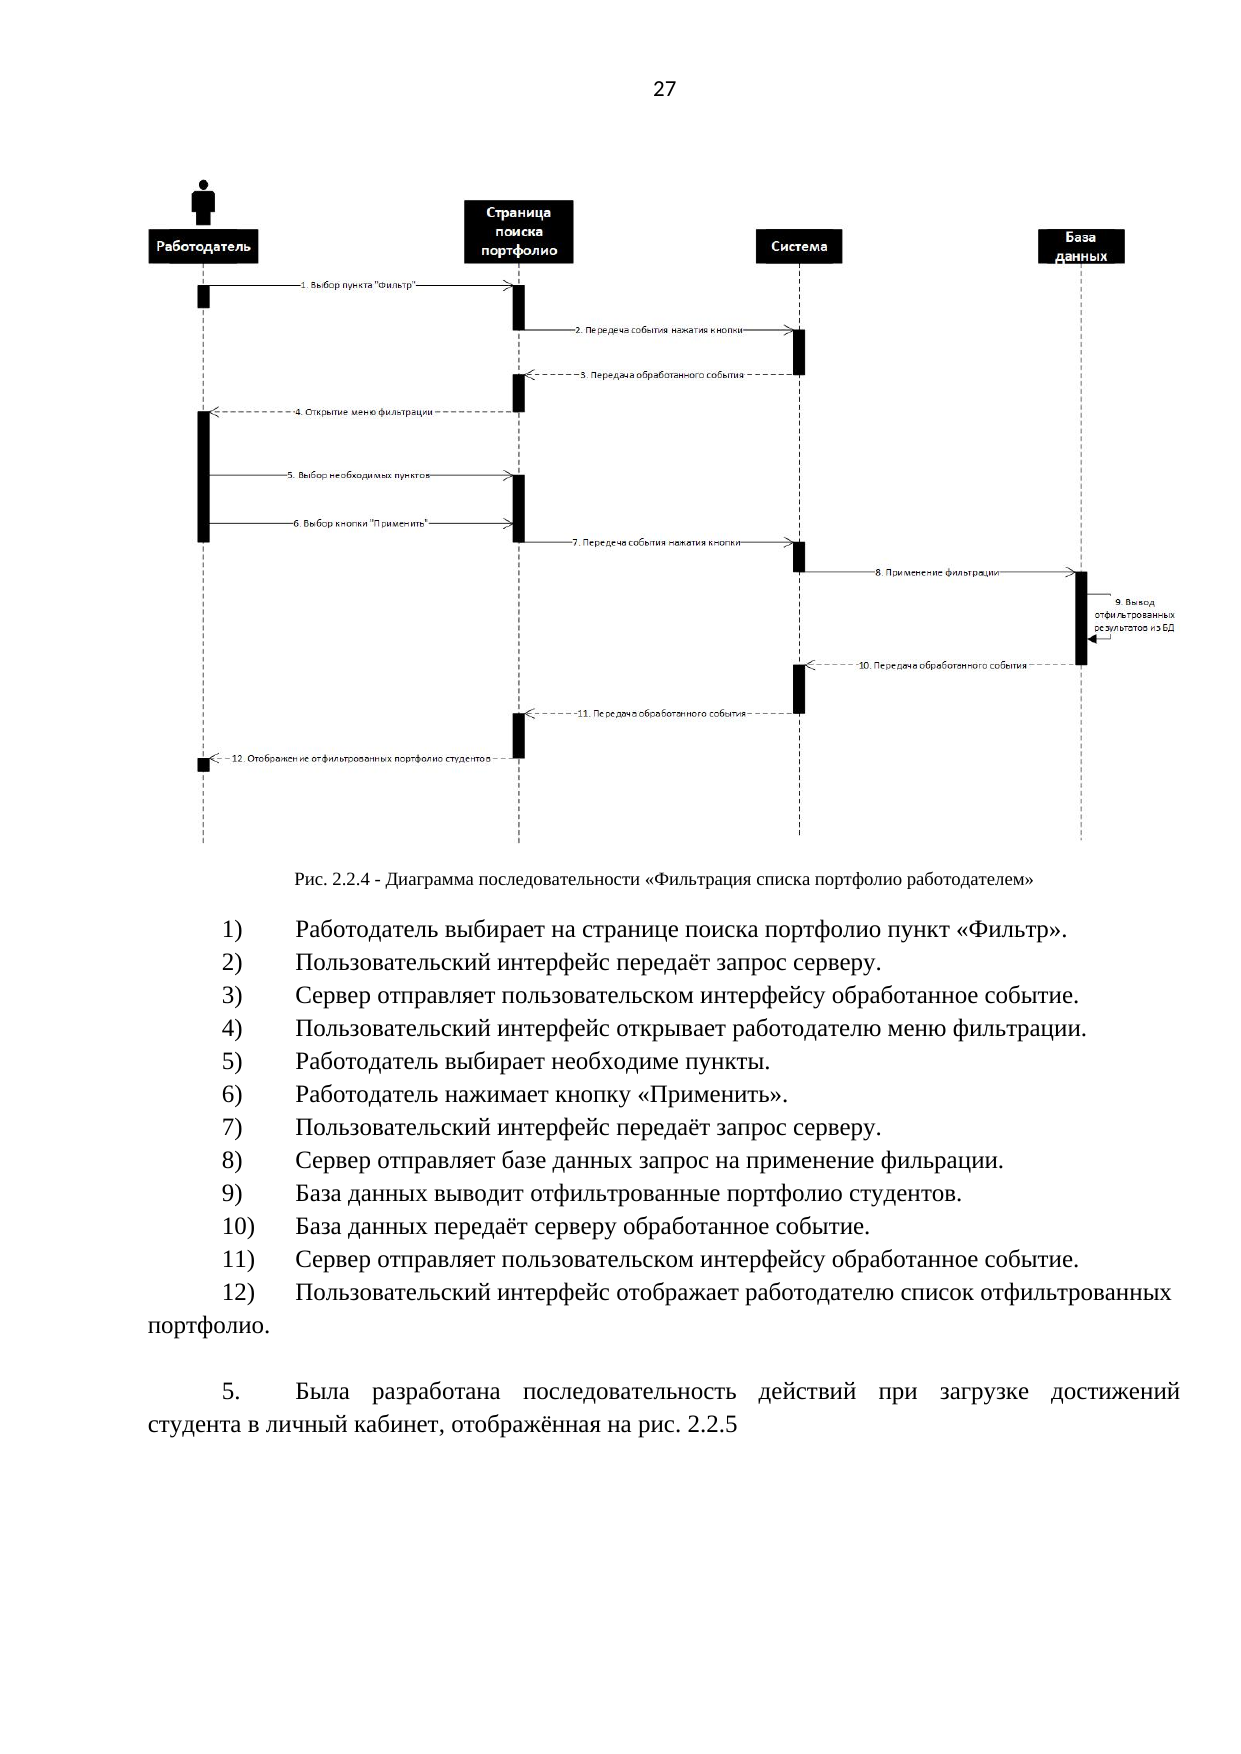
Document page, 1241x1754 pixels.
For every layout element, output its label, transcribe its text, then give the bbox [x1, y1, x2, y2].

list Пользовательский интерфейс передаёт запрос серверу. [148, 1112, 1181, 1141]
list Работодатель выбирает на странице поиска портфолио пункт «Фильтр». [148, 914, 1181, 943]
list База данных передаёт серверу обработанное событие. [148, 1211, 1181, 1240]
list Пользовательский интерфейс передаёт запрос серверу. [148, 947, 1181, 976]
list Работодатель нажимает кнопку «Применить». [148, 1079, 1181, 1108]
list Сервер отправляет пользовательском интерфейсу обработанное событие. [148, 1244, 1181, 1273]
list Пользовательский интерфейс отображает работодателю список отфильтрованных портфолио. [148, 1277, 1181, 1339]
list Работодатель выбирает необходиме пункты. [148, 1046, 1181, 1075]
list Сервер отправляет пользовательском интерфейсу обработанное событие. [148, 980, 1181, 1009]
list Сервер отправляет базе данных запрос на применение фильрации. [148, 1145, 1181, 1174]
text Рис. 2.2.4 - Диаграмма последовательности «Фильтрация списка портфолио работодателем» [148, 868, 1181, 890]
picture [147, 179, 1181, 844]
list Была разработана последовательность действий при загрузке достижений студента в личный кабинет, отображённая на рис. 2.2.5 [148, 1376, 1181, 1438]
list База данных выводит отфильтрованные портфолио студентов. [148, 1178, 1181, 1207]
list Пользовательский интерфейс открывает работодателю меню фильтрации. [148, 1013, 1181, 1042]
